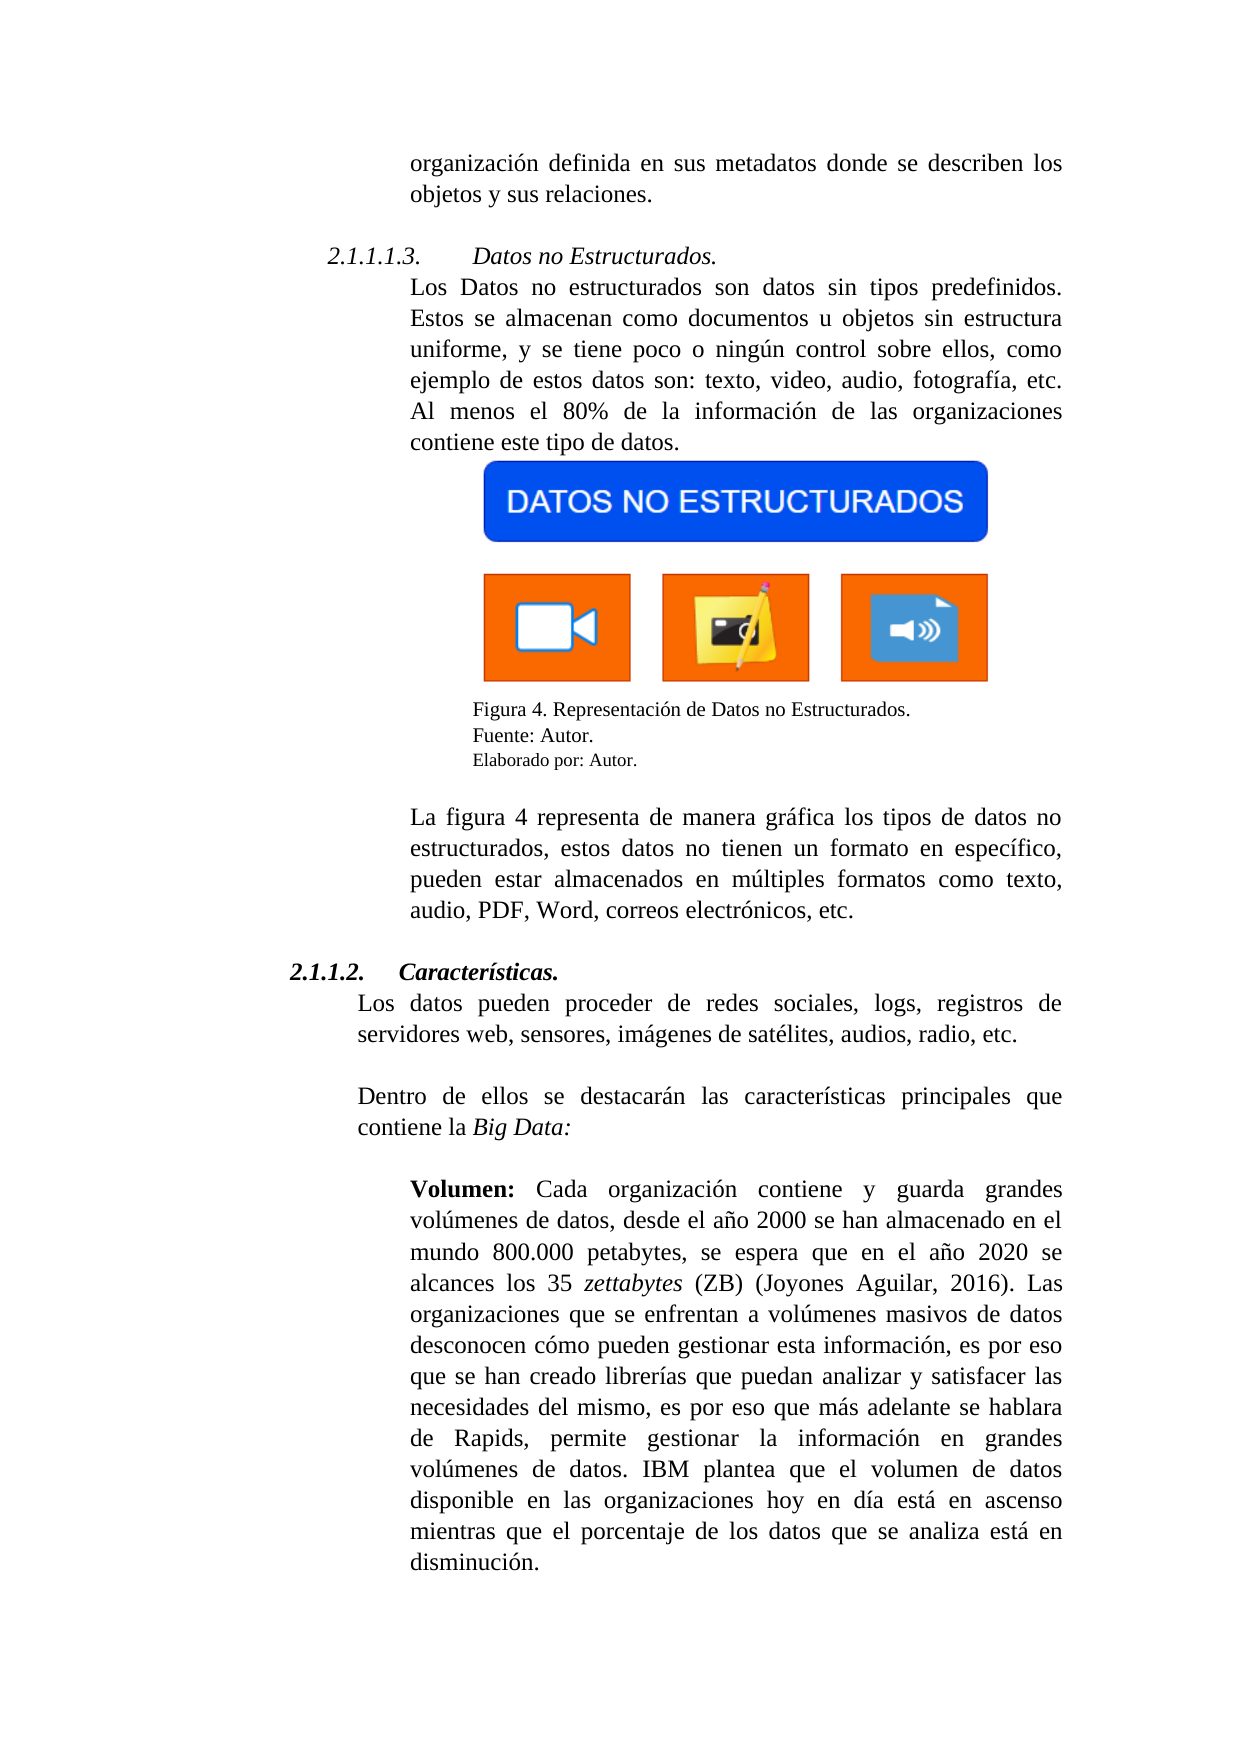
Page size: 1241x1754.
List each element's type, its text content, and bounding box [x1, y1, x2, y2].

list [410, 148, 1063, 207]
list Elaborado por: Autor. [410, 749, 1063, 770]
list Los datos pueden proceder de redes sociales, logs, registros de servidores web, sensores, imágenes de satélites, audios, radio, etc. [357, 988, 1063, 1048]
list Fuente: Autor. [410, 723, 1063, 747]
list La figura 4 representa de manera gráfica los tipos de datos no estructurados, estos datos no tienen un formato en específico, pueden estar almacenados en múltiples formatos como texto, audio, PDF, Word, correos electrónicos, etc. [410, 802, 1063, 924]
list Volumen: Cada organización contiene y guarda grandes volúmenes de datos, desde el año 2000 se han almacenado en el mundo 800.000 petabytes, se espera que en el año 2020 se alcances los 35 zettabytes (ZB) (Joyones Aguilar, 2016). Las organizaciones que se enfrentan a volúmenes masivos de datos desconocen cómo pueden gestionar esta información, es por eso que se han creado librerías que puedan analizar y satisfacer las necesidades del mismo, es por eso que más adelante se hablara de Rapids, permite gestionar la información en grandes volúmenes de datos. IBM plantea que el volumen de datos disponible en las organizaciones hoy en día está en ascenso mientras que el porcentaje de los datos que se analiza está en disminución. [410, 1174, 1063, 1576]
list Dentro de ellos se destacarán las características principales que contiene la Big Data: [357, 1081, 1063, 1141]
picture [476, 458, 996, 695]
list Datos no Estructurados. [327, 241, 1063, 269]
list Los Datos no estructurados son datos sin tipos predefinidos. Estos se almacenan como documentos u objetos sin estructura uniforme, y se tiene poco o ningún control sobre ellos, como ejemplo de estos datos son: texto, video, audio, fotografía, etc. Al menos el 80% de la información de las organizaciones contiene este tipo de datos. [410, 272, 1063, 456]
list Figura 4. Representación de Datos no Estructurados. [410, 697, 1063, 721]
list Características. [290, 957, 1063, 986]
